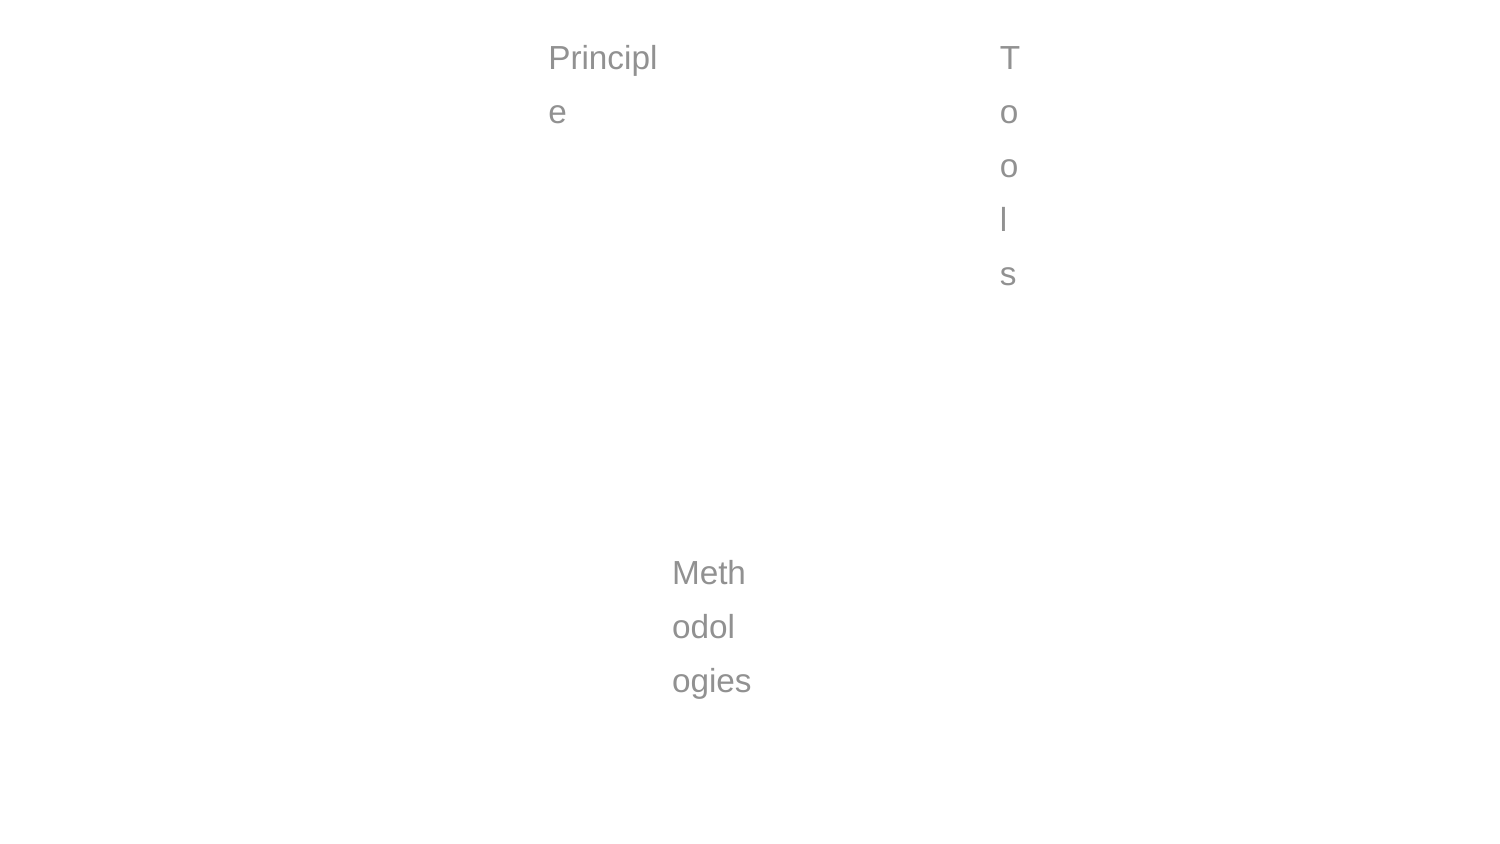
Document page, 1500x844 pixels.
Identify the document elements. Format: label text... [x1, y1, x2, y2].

text Values & Principle [548, 27, 638, 134]
text Methodologies [672, 541, 753, 703]
